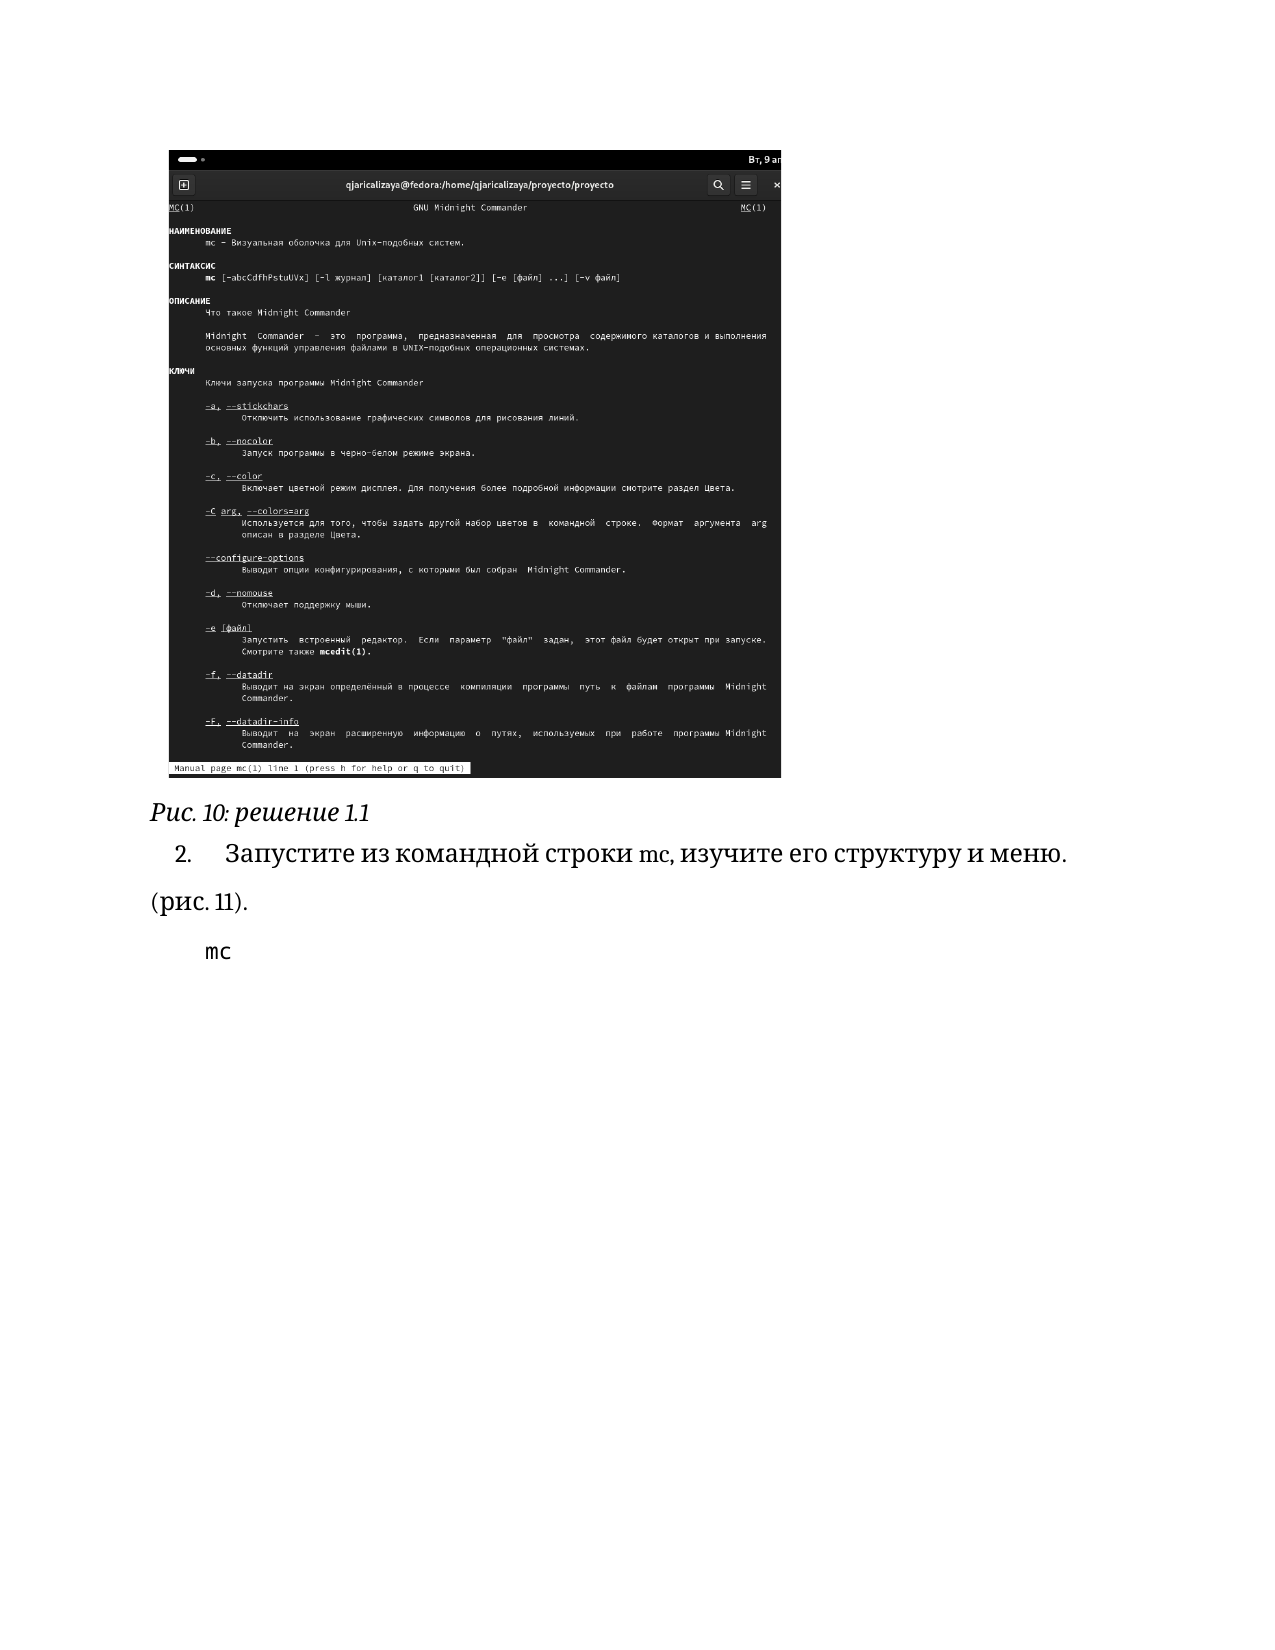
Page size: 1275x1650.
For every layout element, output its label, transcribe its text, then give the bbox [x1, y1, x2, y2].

text Рис. 10: решение 1.1 [150, 799, 1125, 828]
picture [168, 150, 782, 778]
text mc [150, 935, 1125, 966]
text (рис. 11). [150, 888, 1125, 916]
list Запустите из командной строки mc, изучите его структуру и меню. [175, 840, 1125, 869]
